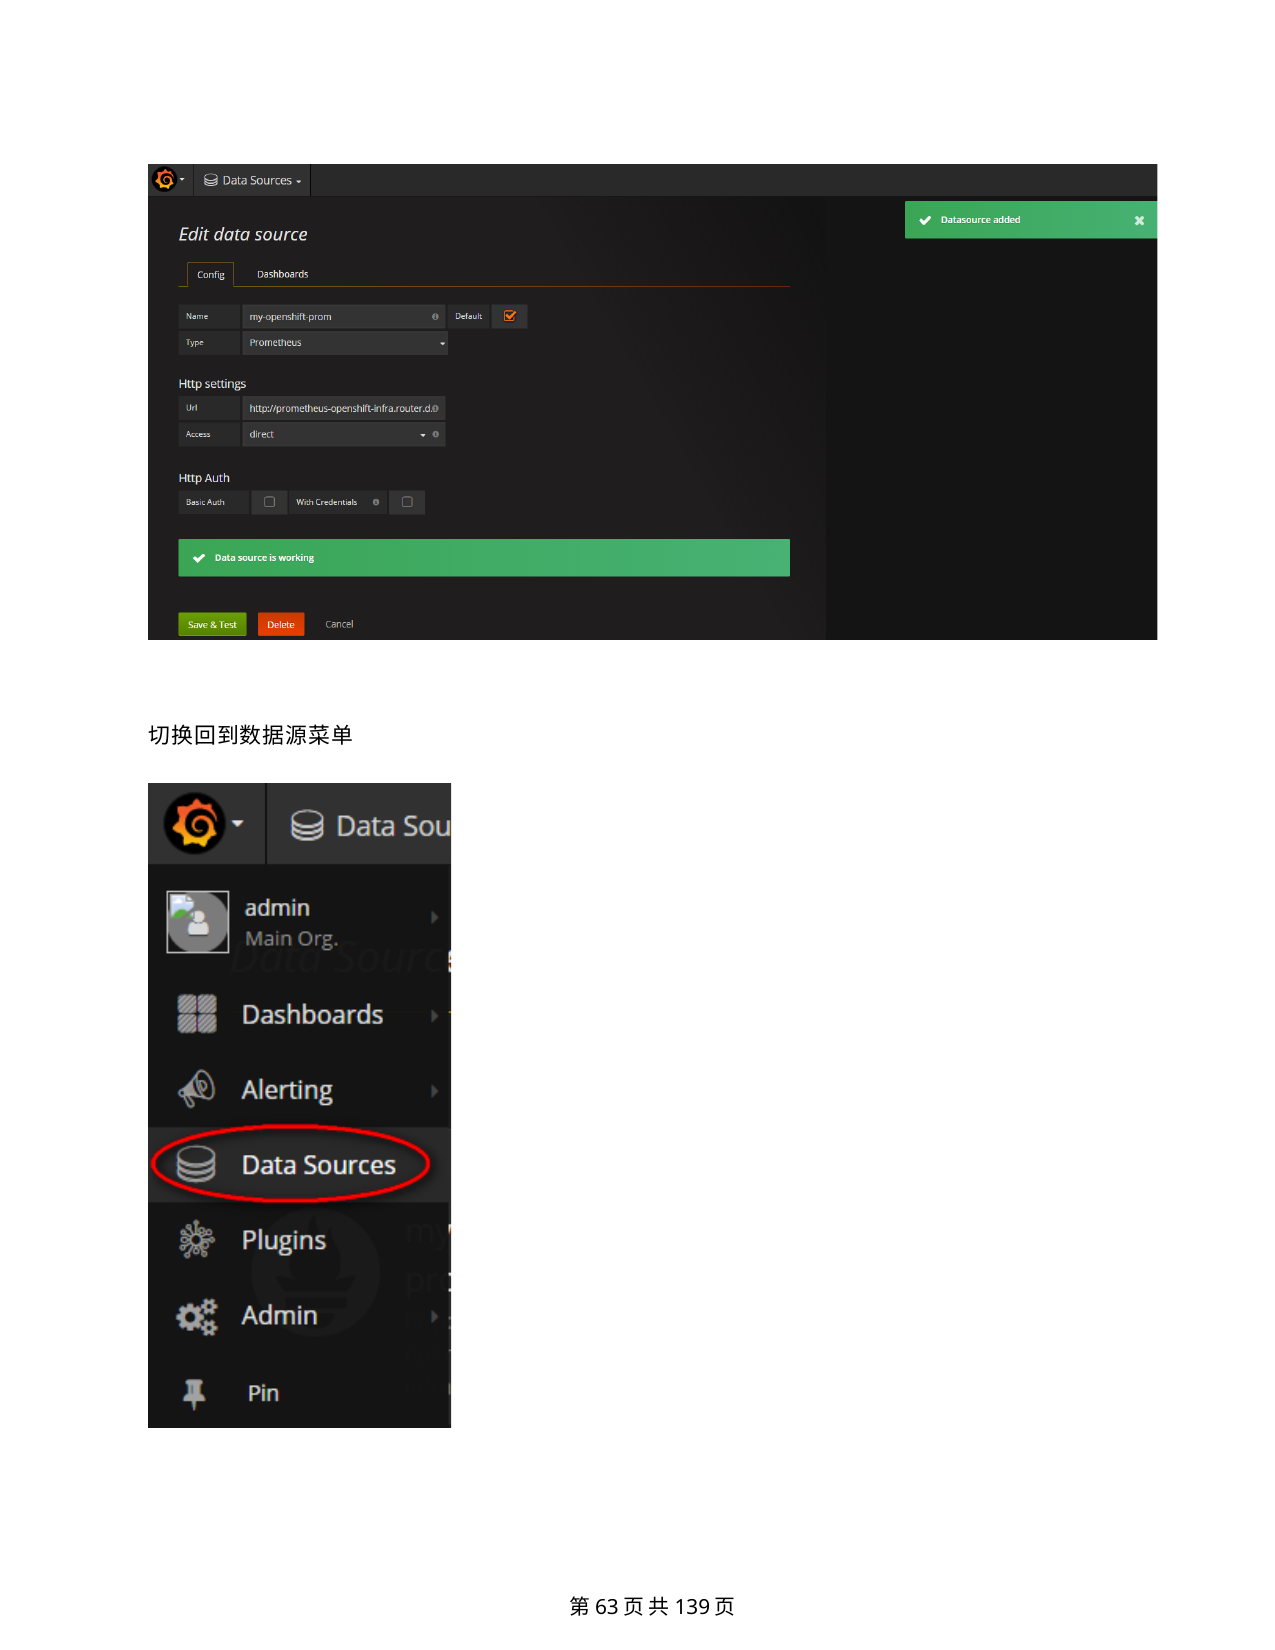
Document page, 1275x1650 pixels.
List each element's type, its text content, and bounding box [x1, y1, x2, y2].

picture [148, 164, 1158, 640]
text 切换回到数据源菜单 [148, 715, 1156, 752]
picture [148, 783, 452, 1428]
